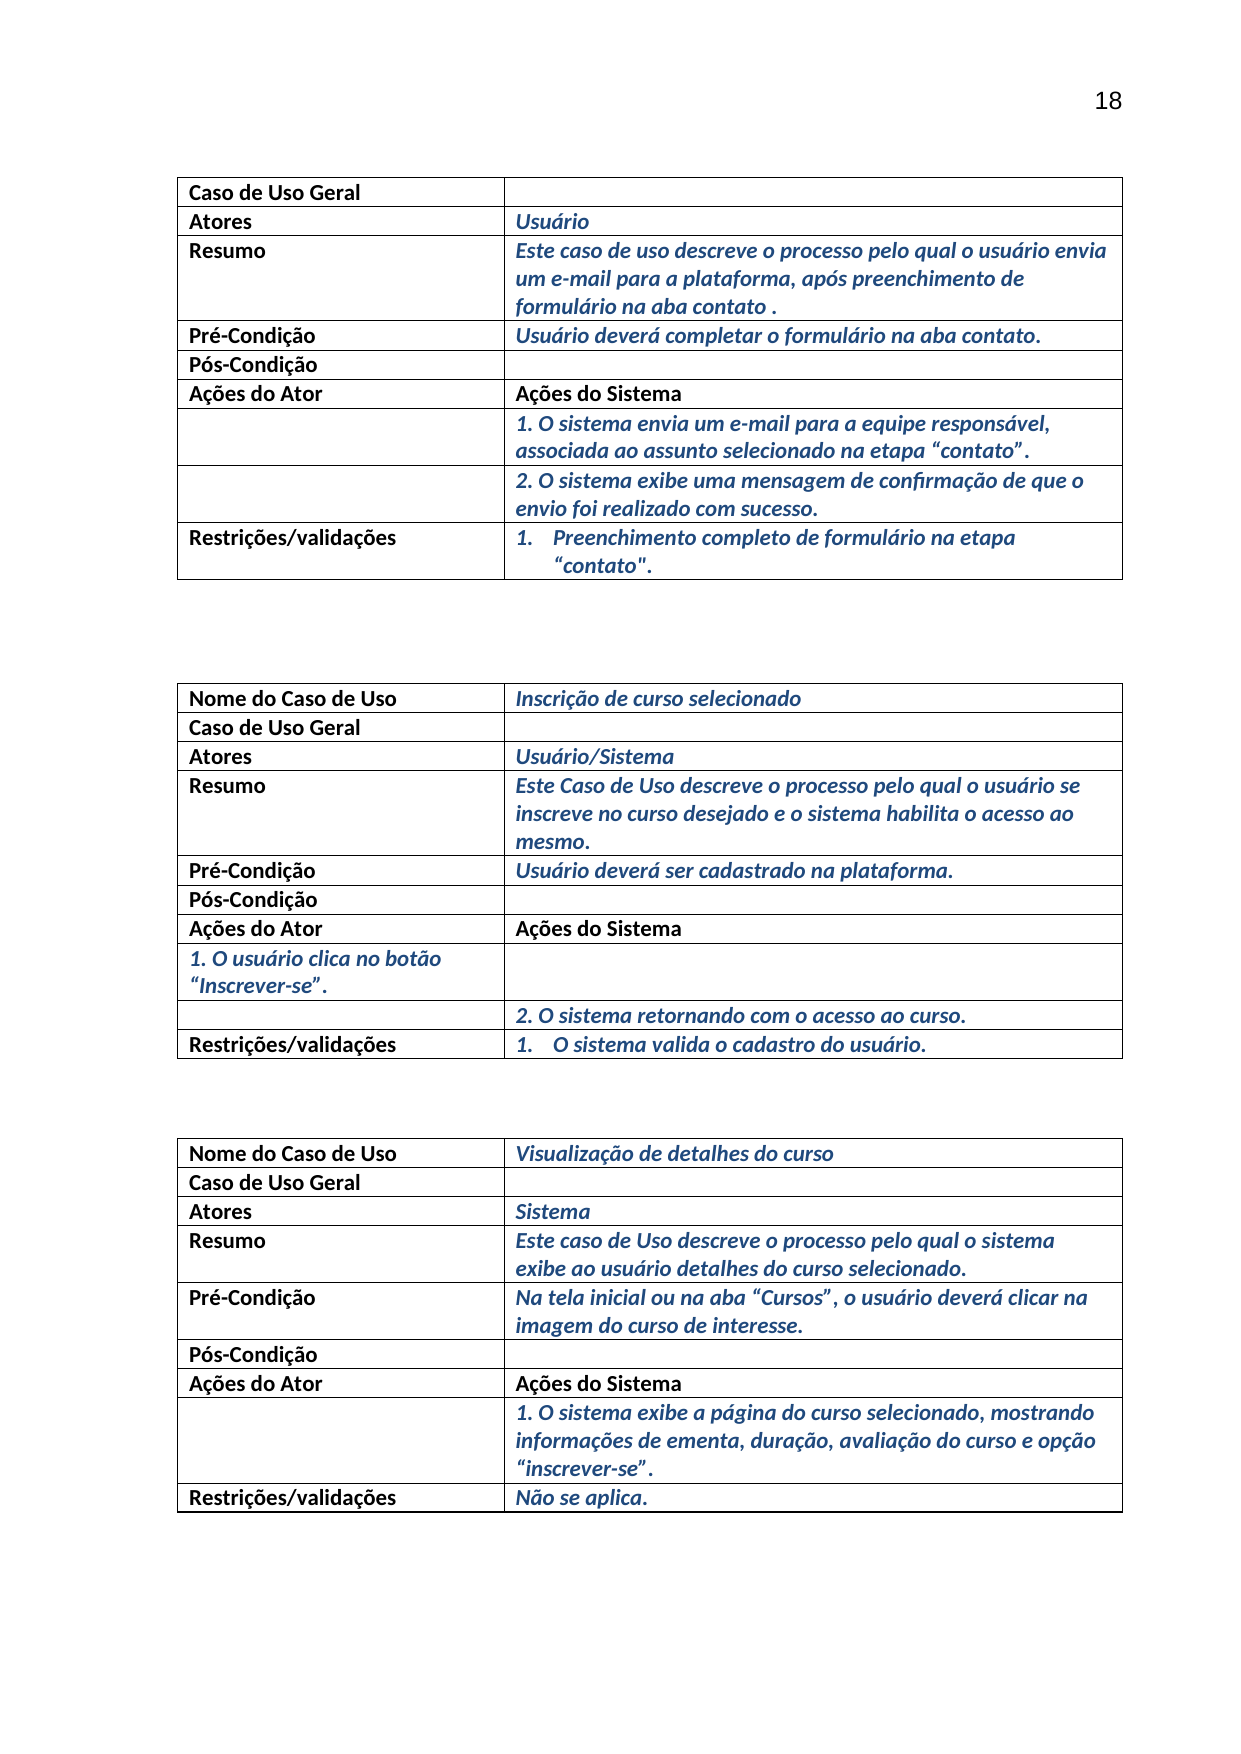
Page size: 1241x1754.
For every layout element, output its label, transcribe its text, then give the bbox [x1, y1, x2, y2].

table_cell [178, 1001, 504, 1029]
table_cell Pré-Condição [178, 856, 504, 884]
table_cell Ações do Ator [178, 1369, 504, 1397]
table_cell Pós-Condição [178, 1340, 504, 1368]
table_cell Pós-Condição [178, 351, 504, 378]
table_cell Não se aplica. [505, 1484, 1122, 1511]
table_cell Ações do Sistema [505, 380, 1122, 408]
table_cell Preenchimento completo de formulário na etapa “contato". [505, 523, 1122, 579]
table_cell Atores [178, 207, 504, 235]
table_cell [178, 466, 504, 522]
table_cell Pré-Condição [178, 1283, 504, 1339]
table_cell Ações do Ator [178, 380, 504, 408]
table_cell [505, 178, 1122, 206]
table_cell Resumo [178, 771, 504, 855]
table_cell [505, 351, 1122, 378]
table_header Nome do Caso de Uso [178, 684, 504, 712]
table_cell O sistema valida o cadastro do usuário. [505, 1030, 1122, 1058]
table_cell Caso de Uso Geral [178, 1168, 504, 1196]
table_cell Ações do Sistema [505, 915, 1122, 943]
table_cell Este Caso de Uso descreve o processo pelo qual o usuário se inscreve no curso desejado e o sistema habilita o acesso ao mesmo. [505, 771, 1122, 855]
table_cell [505, 944, 1122, 1000]
table_cell 1. O sistema exibe a página do curso selecionado, mostrando informações de ementa, duração, avaliação do curso e opção “inscrever-se”. [505, 1398, 1122, 1482]
table_cell Usuário deverá ser cadastrado na plataforma. [505, 856, 1122, 884]
table_cell Pré-Condição [178, 321, 504, 349]
table_cell Restrições/validações [178, 1030, 504, 1058]
table_cell Usuário deverá completar o formulário na aba contato. [505, 321, 1122, 349]
table_cell [505, 713, 1122, 741]
table_cell Caso de Uso Geral [178, 178, 504, 206]
table_cell Usuário/Sistema [505, 742, 1122, 770]
table_header Inscrição de curso selecionado [505, 684, 1122, 712]
table_cell [505, 1340, 1122, 1368]
table_cell Resumo [178, 236, 504, 320]
table_cell Usuário [505, 207, 1122, 235]
table_cell 2. O sistema retornando com o acesso ao curso. [505, 1001, 1122, 1029]
table_cell [505, 1168, 1122, 1196]
table_cell 2. O sistema exibe uma mensagem de confirmação de que o envio foi realizado com sucesso. [505, 466, 1122, 522]
table_header Visualização de detalhes do curso [505, 1139, 1122, 1167]
table_cell Caso de Uso Geral [178, 713, 504, 741]
table_cell Restrições/validações [178, 1484, 504, 1511]
table_cell Restrições/validações [178, 523, 504, 579]
table_cell [178, 409, 504, 465]
table_cell Este caso de uso descreve o processo pelo qual o usuário envia um e-mail para a plataforma, após preenchimento de formulário na aba contato . [505, 236, 1122, 320]
table_cell 1. O sistema envia um e-mail para a equipe responsável, associada ao assunto selecionado na etapa “contato”. [505, 409, 1122, 465]
table_cell Atores [178, 1197, 504, 1225]
table_cell Este caso de Uso descreve o processo pelo qual o sistema exibe ao usuário detalhes do curso selecionado. [505, 1226, 1122, 1282]
table_cell 1. O usuário clica no botão “Inscrever-se”. [178, 944, 504, 1000]
table_cell [505, 886, 1122, 913]
table_cell Resumo [178, 1226, 504, 1282]
table_cell Pós-Condição [178, 886, 504, 913]
table_cell Atores [178, 742, 504, 770]
table_cell Sistema [505, 1197, 1122, 1225]
table_cell Ações do Sistema [505, 1369, 1122, 1397]
table_cell Ações do Ator [178, 915, 504, 943]
table_header Nome do Caso de Uso [178, 1139, 504, 1167]
table_cell [178, 1398, 504, 1482]
table_cell Na tela inicial ou na aba “Cursos”, o usuário deverá clicar na imagem do curso de interesse. [505, 1283, 1122, 1339]
